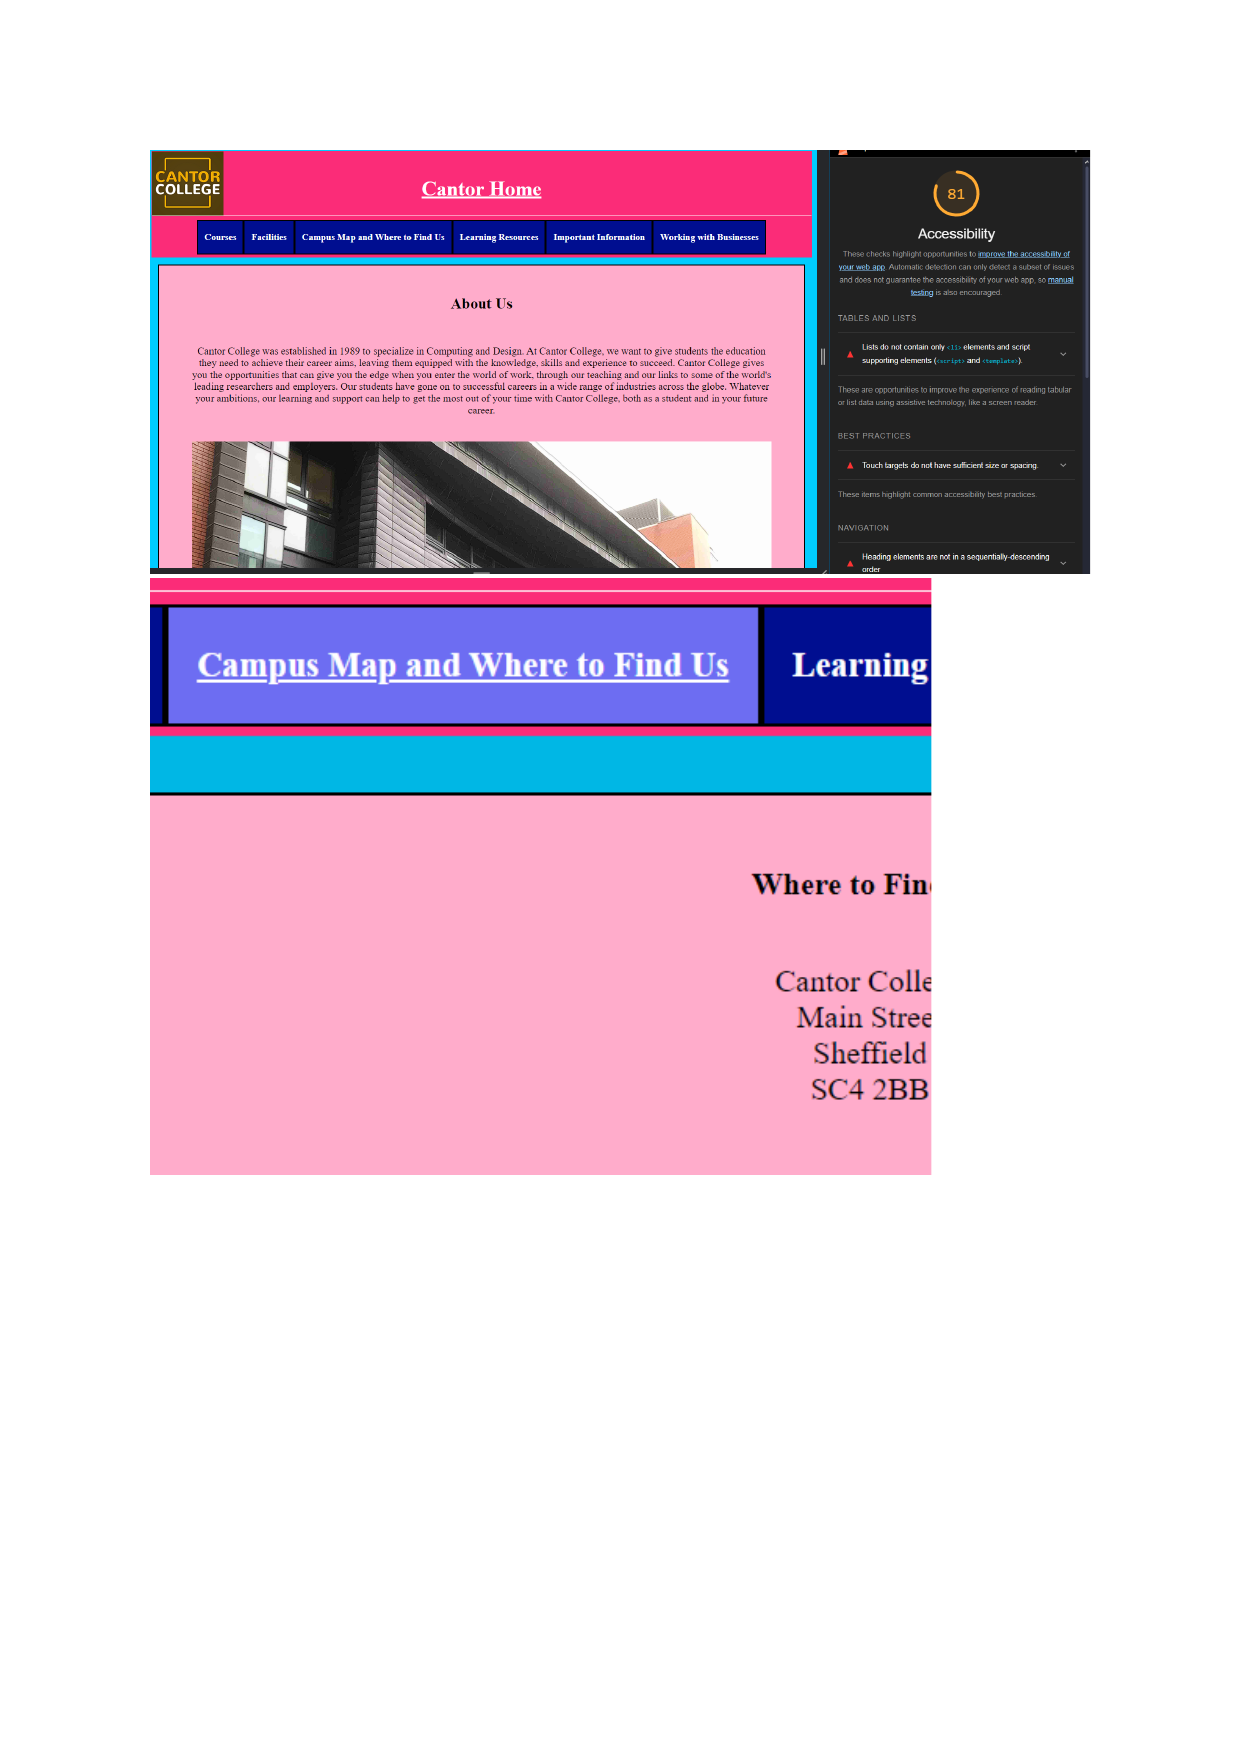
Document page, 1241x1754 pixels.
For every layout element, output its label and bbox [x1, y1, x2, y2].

picture [150, 794, 932, 1175]
picture [150, 578, 932, 736]
picture [150, 150, 1091, 574]
picture [152, 152, 811, 257]
